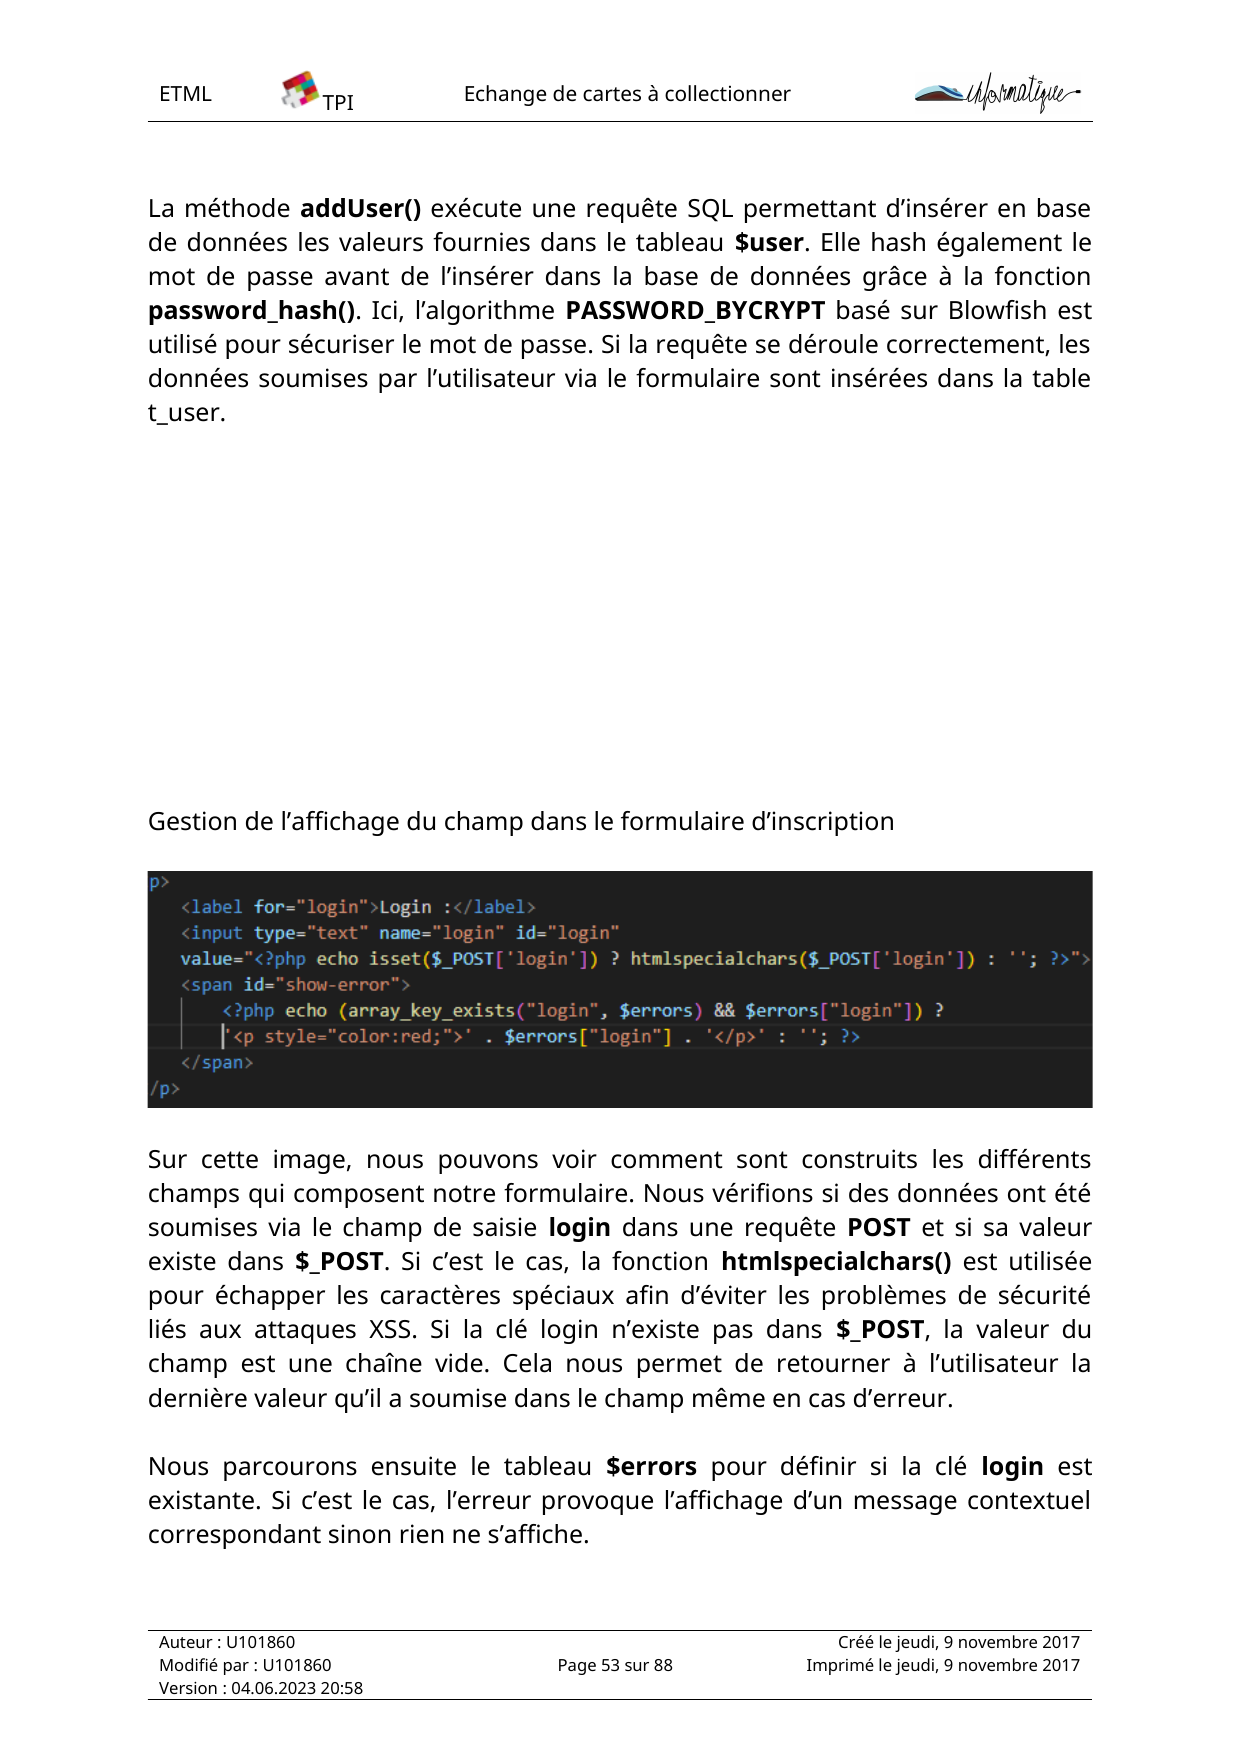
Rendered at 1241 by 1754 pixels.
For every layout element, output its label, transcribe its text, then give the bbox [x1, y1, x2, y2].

text Gestion de l’affichage du champ dans le formulaire d’inscription [148, 803, 1092, 837]
text La méthode addUser() exécute une requête SQL permettant d’insérer en base de données les valeurs fournies dans le tableau $user. Elle hash également le mot de passe avant de l’insérer dans la base de données grâce à la fonction password_hash(). Ici, l’algorithme PASSWORD_BYCRYPT basé sur Blowfish est utilisé pour sécuriser le mot de passe. Si la requête se déroule correctement, les données soumises par l’utilisateur via le formulaire sont insérées dans la table t_user. [148, 190, 1092, 429]
text Sur cette image, nous pouvons voir comment sont construits les différents champs qui composent notre formulaire. Nous vérifions si des données ont été soumises via le champ de saisie login dans une requête POST et si sa valeur existe dans $_POST. Si c’est le cas, la fonction htmlspecialchars() est utilisée pour échapper les caractères spéciaux afin d’éviter les problèmes de sécurité liés aux attaques XSS. Si la clé login n’existe pas dans $_POST, la valeur du champ est une chaîne vide. Cela nous permet de retourner à l’utilisateur la dernière valeur qu’il a soumise dans le champ même en cas d’erreur. [148, 1142, 1092, 1414]
picture [147, 871, 1093, 1108]
picture [276, 69, 323, 111]
text Nous parcourons ensuite le tableau $errors pour définir si la clé login est existante. Si c’est le cas, l’erreur provoque l’affichage d’un message contextuel correspondant sinon rien ne s’affiche. [148, 1448, 1092, 1551]
